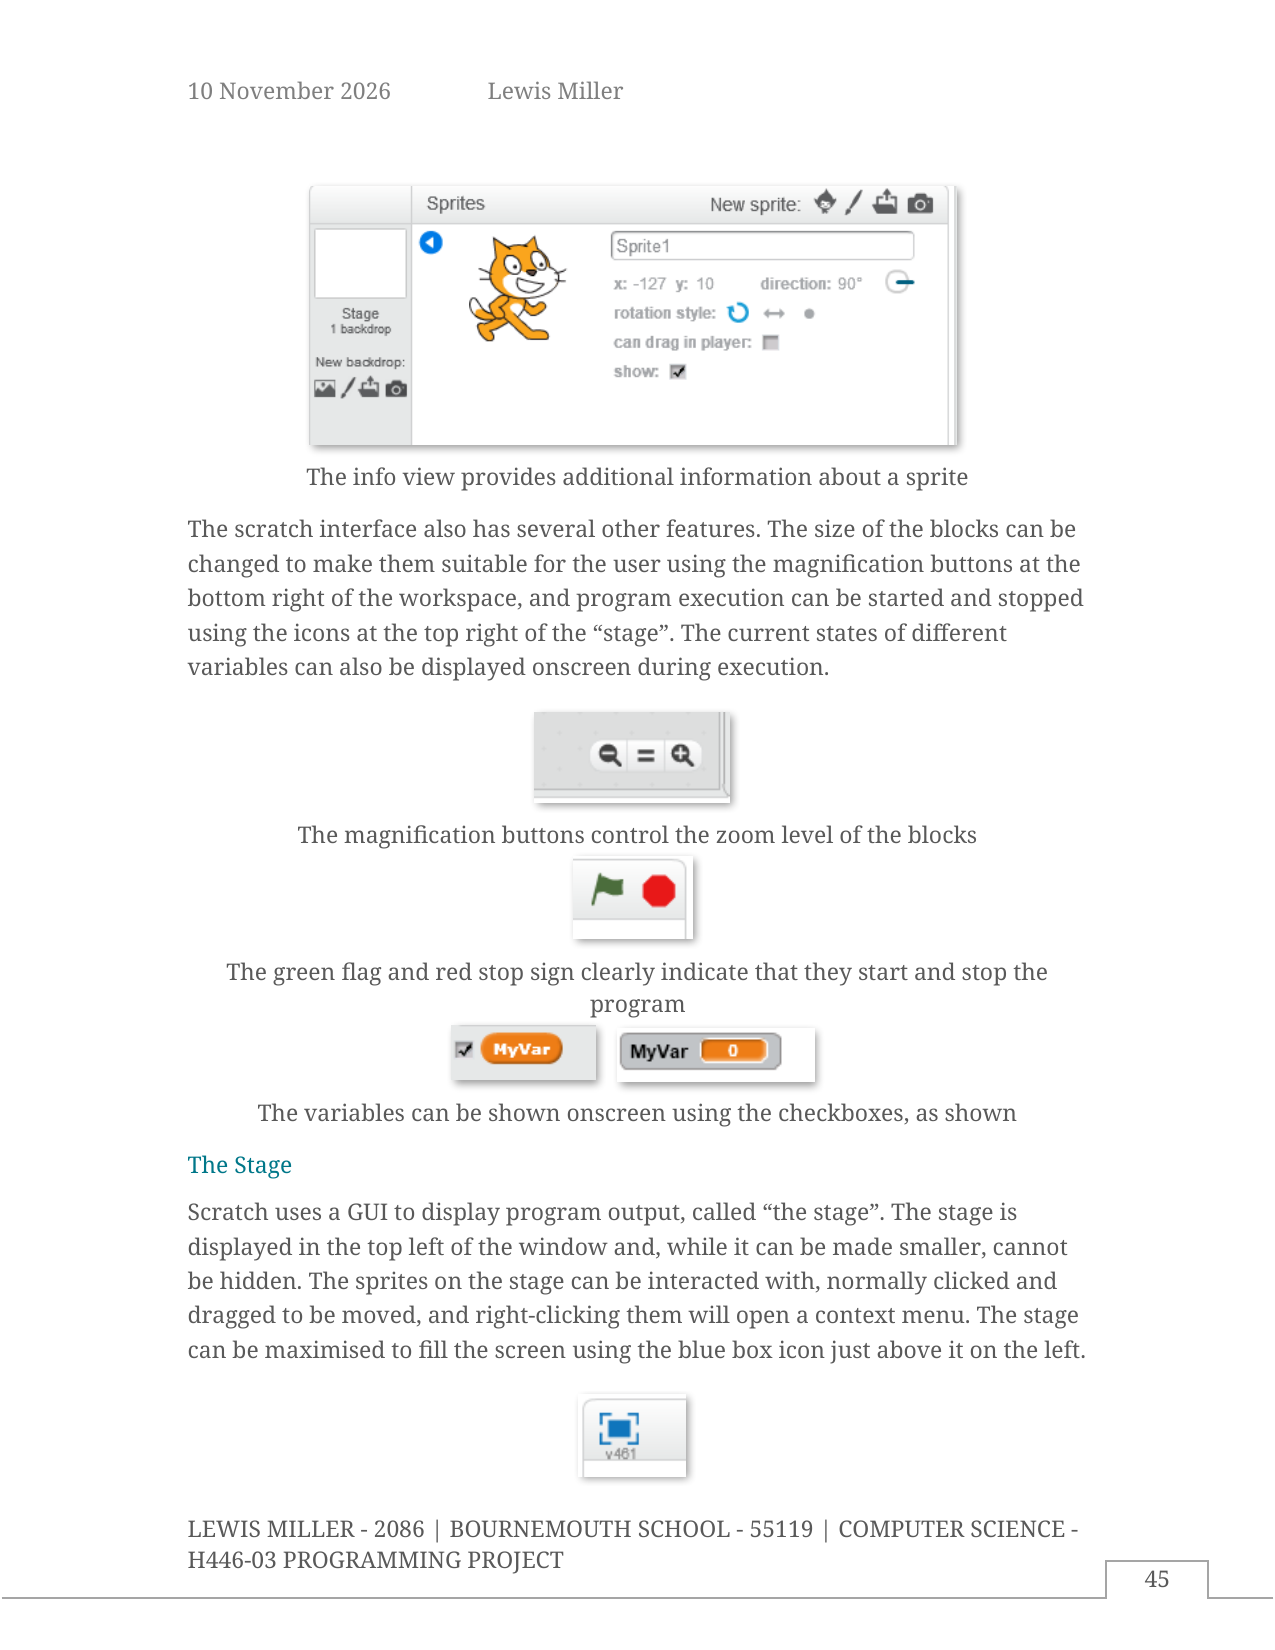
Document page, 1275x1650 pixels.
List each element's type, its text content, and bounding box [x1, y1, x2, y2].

text The info view provides additional information about a sprite [187, 461, 1087, 493]
subtitle The Stage [187, 1149, 1087, 1180]
text Scratch uses a GUI to display program output, called “the stage”. The stage is displayed in the top left of the window and, while it can be made smaller, cannot be hidden. The sprites on the stage can be interacted with, normally clicked and dragged to be moved, and right-clicking them will open a context menu. The stage can be maximised to fill the screen using the blue box icon just above it on the left. [187, 1196, 1087, 1365]
picture [534, 712, 730, 803]
text The scratch interface also has several other features. The size of the blocks can be changed to make them suitable for the user using the magnification buttons at the bottom right of the workspace, and program execution can be started and stopped using the icons at the top right of the “stage”. The current states of different variables can also be displayed onscreen during execution. [187, 513, 1087, 682]
text The variables can be shown onscreen using the checkboxes, as shown [187, 1097, 1087, 1128]
picture [578, 1394, 686, 1477]
picture [617, 1028, 815, 1082]
picture [451, 1025, 596, 1080]
text The green flag and red stop sign clearly indicate that they start and stop the program [187, 956, 1087, 1019]
picture [573, 856, 693, 939]
picture [309, 186, 957, 445]
text The magnification buttons control the zoom level of the blocks [187, 819, 1087, 850]
